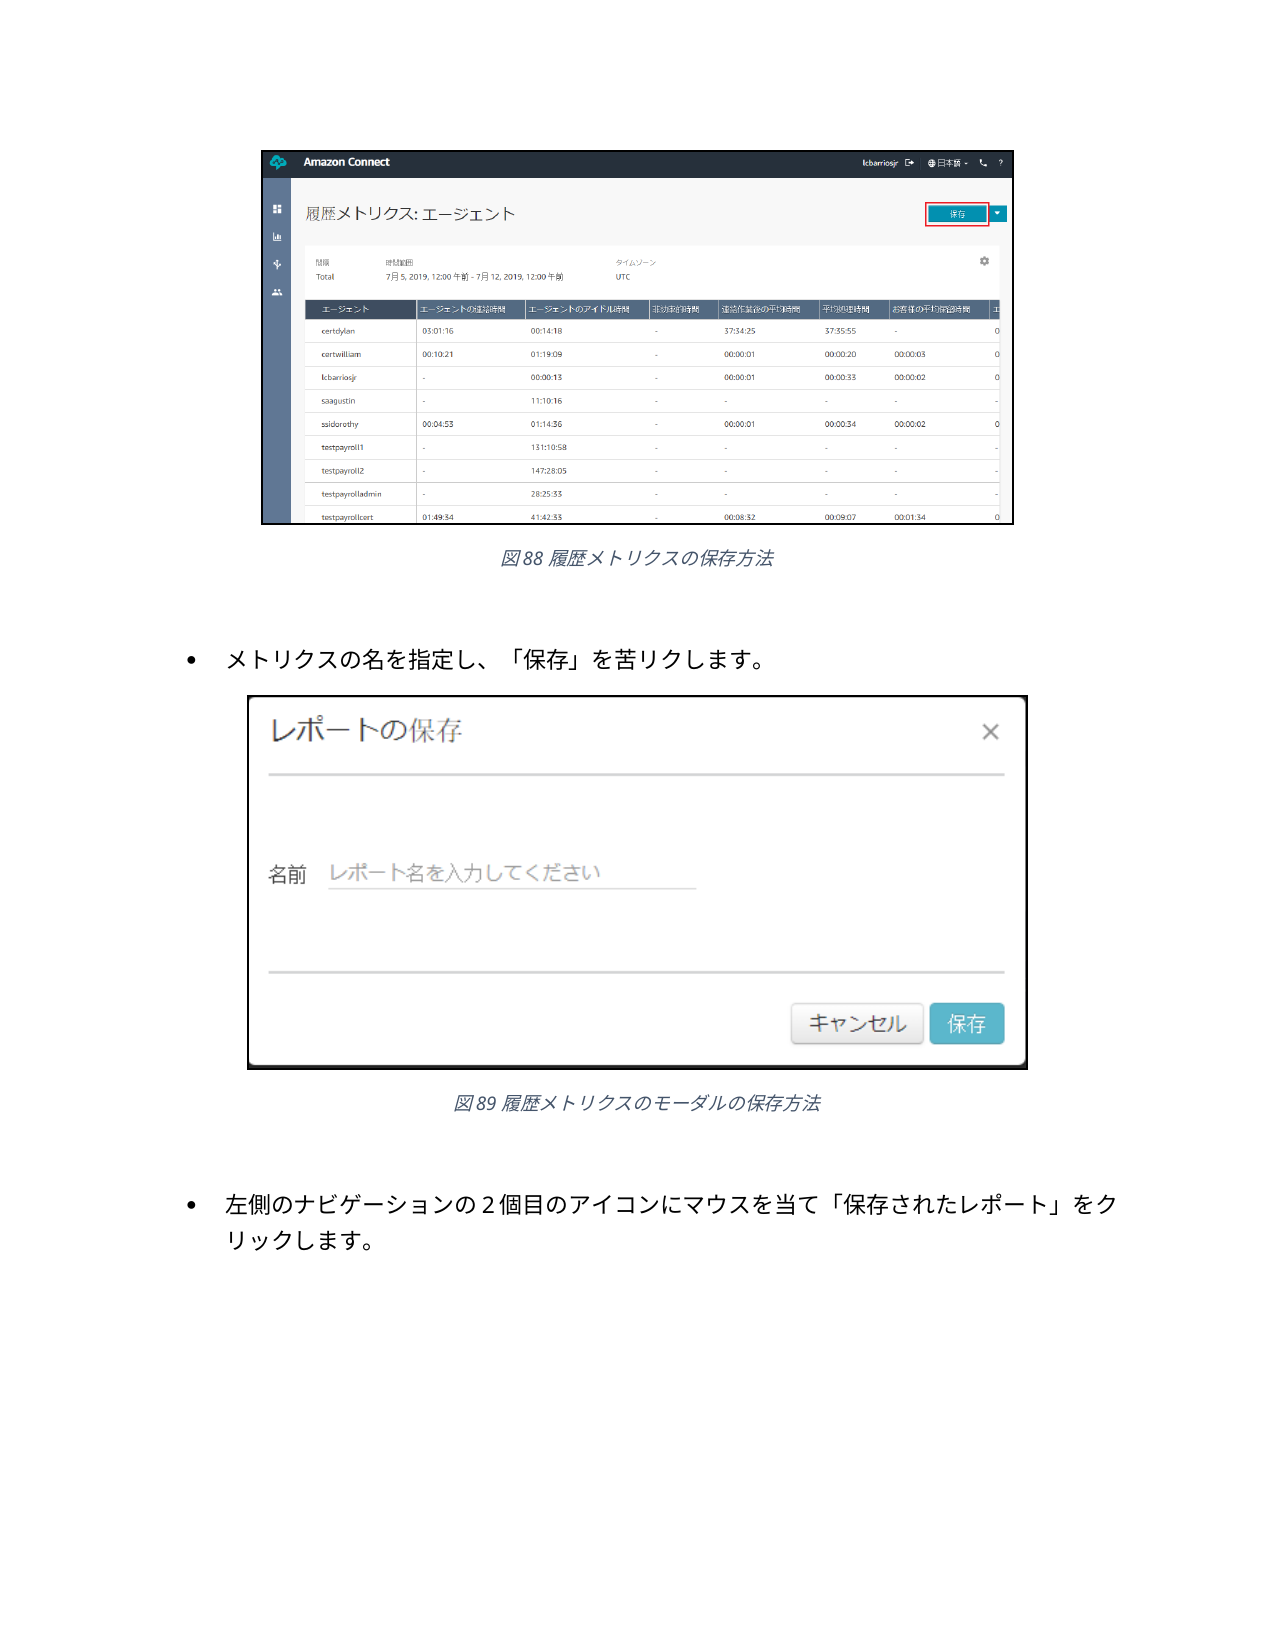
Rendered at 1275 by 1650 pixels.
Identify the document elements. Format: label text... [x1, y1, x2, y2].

picture [263, 152, 1012, 523]
list メトリクスの名を指定し、「保存」を苦リクします。 [187, 642, 1125, 676]
text 図89 履歴メトリクスのモーダルの保存方法 [150, 1089, 1125, 1116]
list 左側のナビゲーションの2個目のアイコンにマウスを当て「保存されたレポート」をクリックします。 [187, 1187, 1125, 1256]
picture [249, 697, 1026, 1068]
text 図88 履歴メトリクスの保存方法 [150, 544, 1125, 571]
